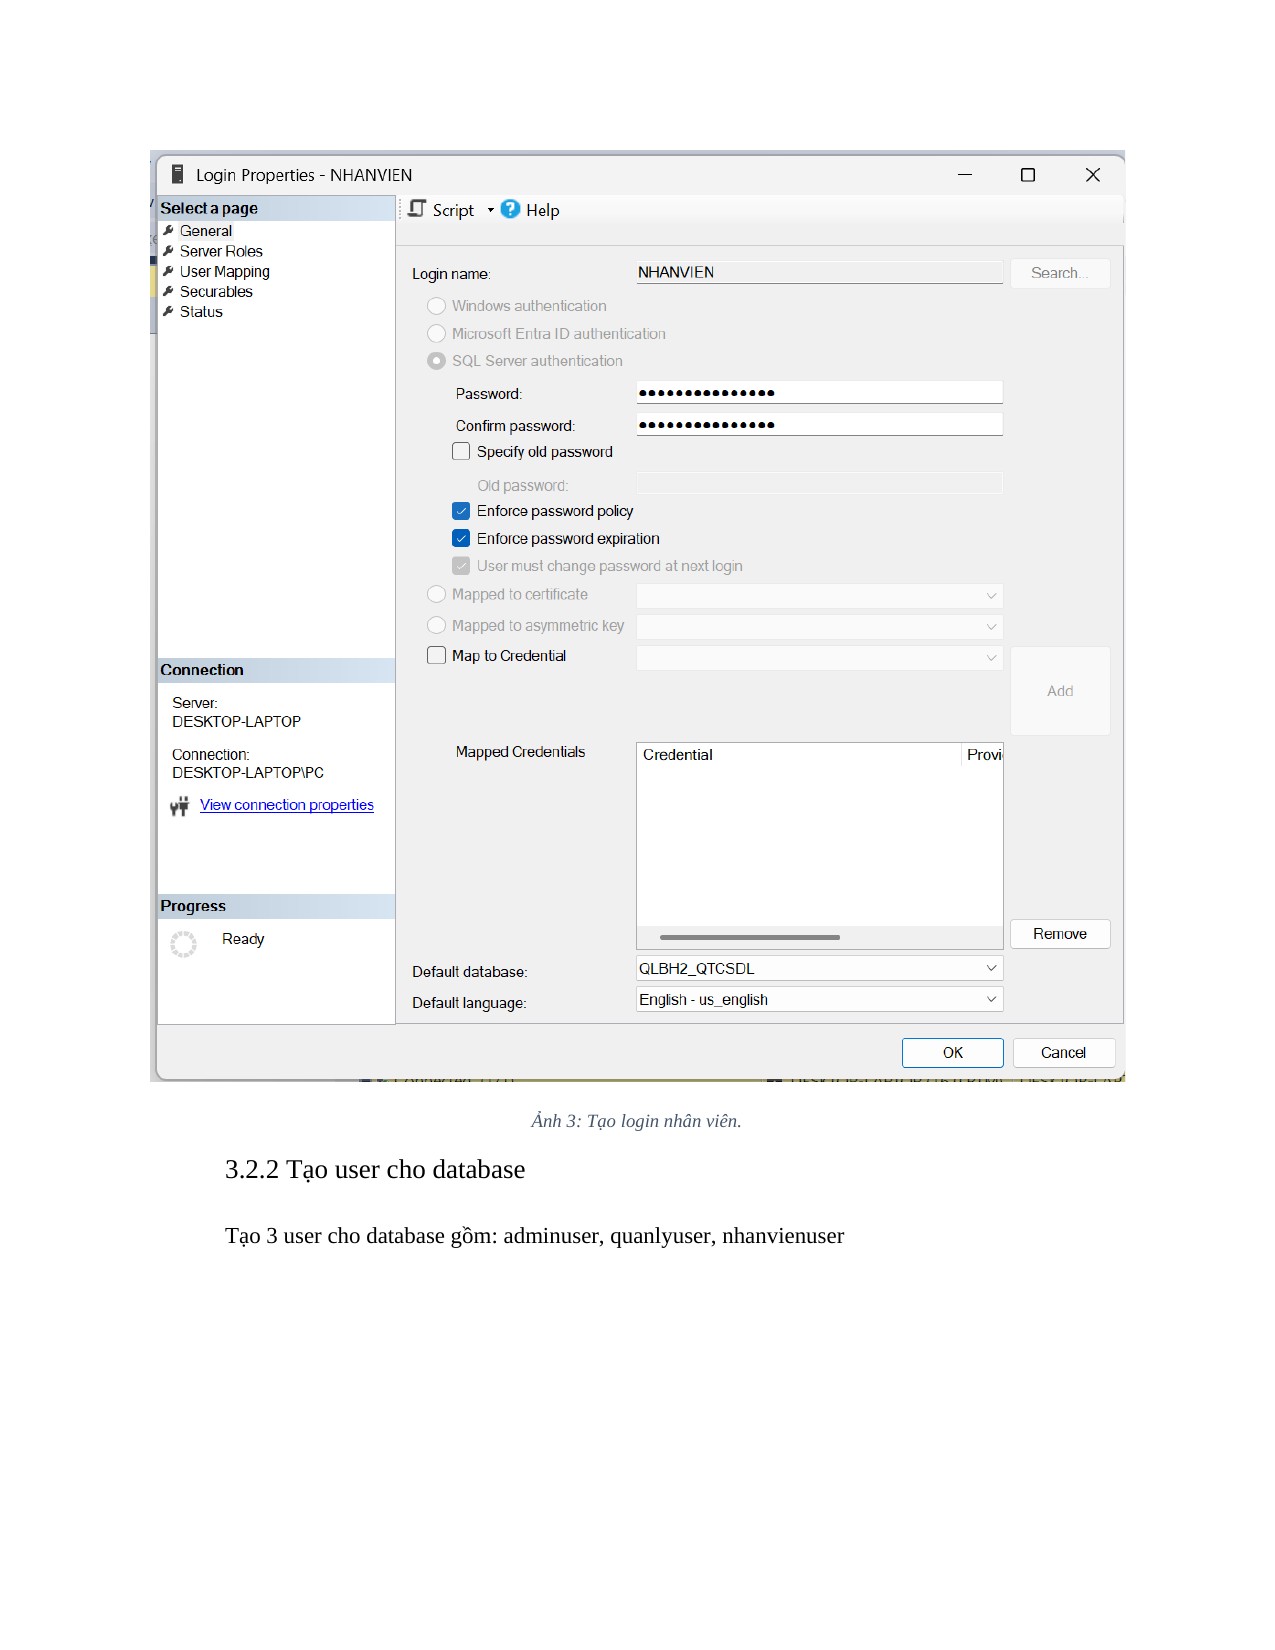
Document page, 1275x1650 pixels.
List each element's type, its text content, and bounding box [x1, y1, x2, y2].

subtitle 3.2.2 Tạo user cho database [150, 1153, 1125, 1184]
text Ảnh 3: Tạo login nhân viên. [150, 1110, 1125, 1132]
picture [150, 150, 1125, 1082]
text Tạo 3 user cho database gồm: adminuser, quanlyuser, nhanvienuser [150, 1222, 1125, 1249]
